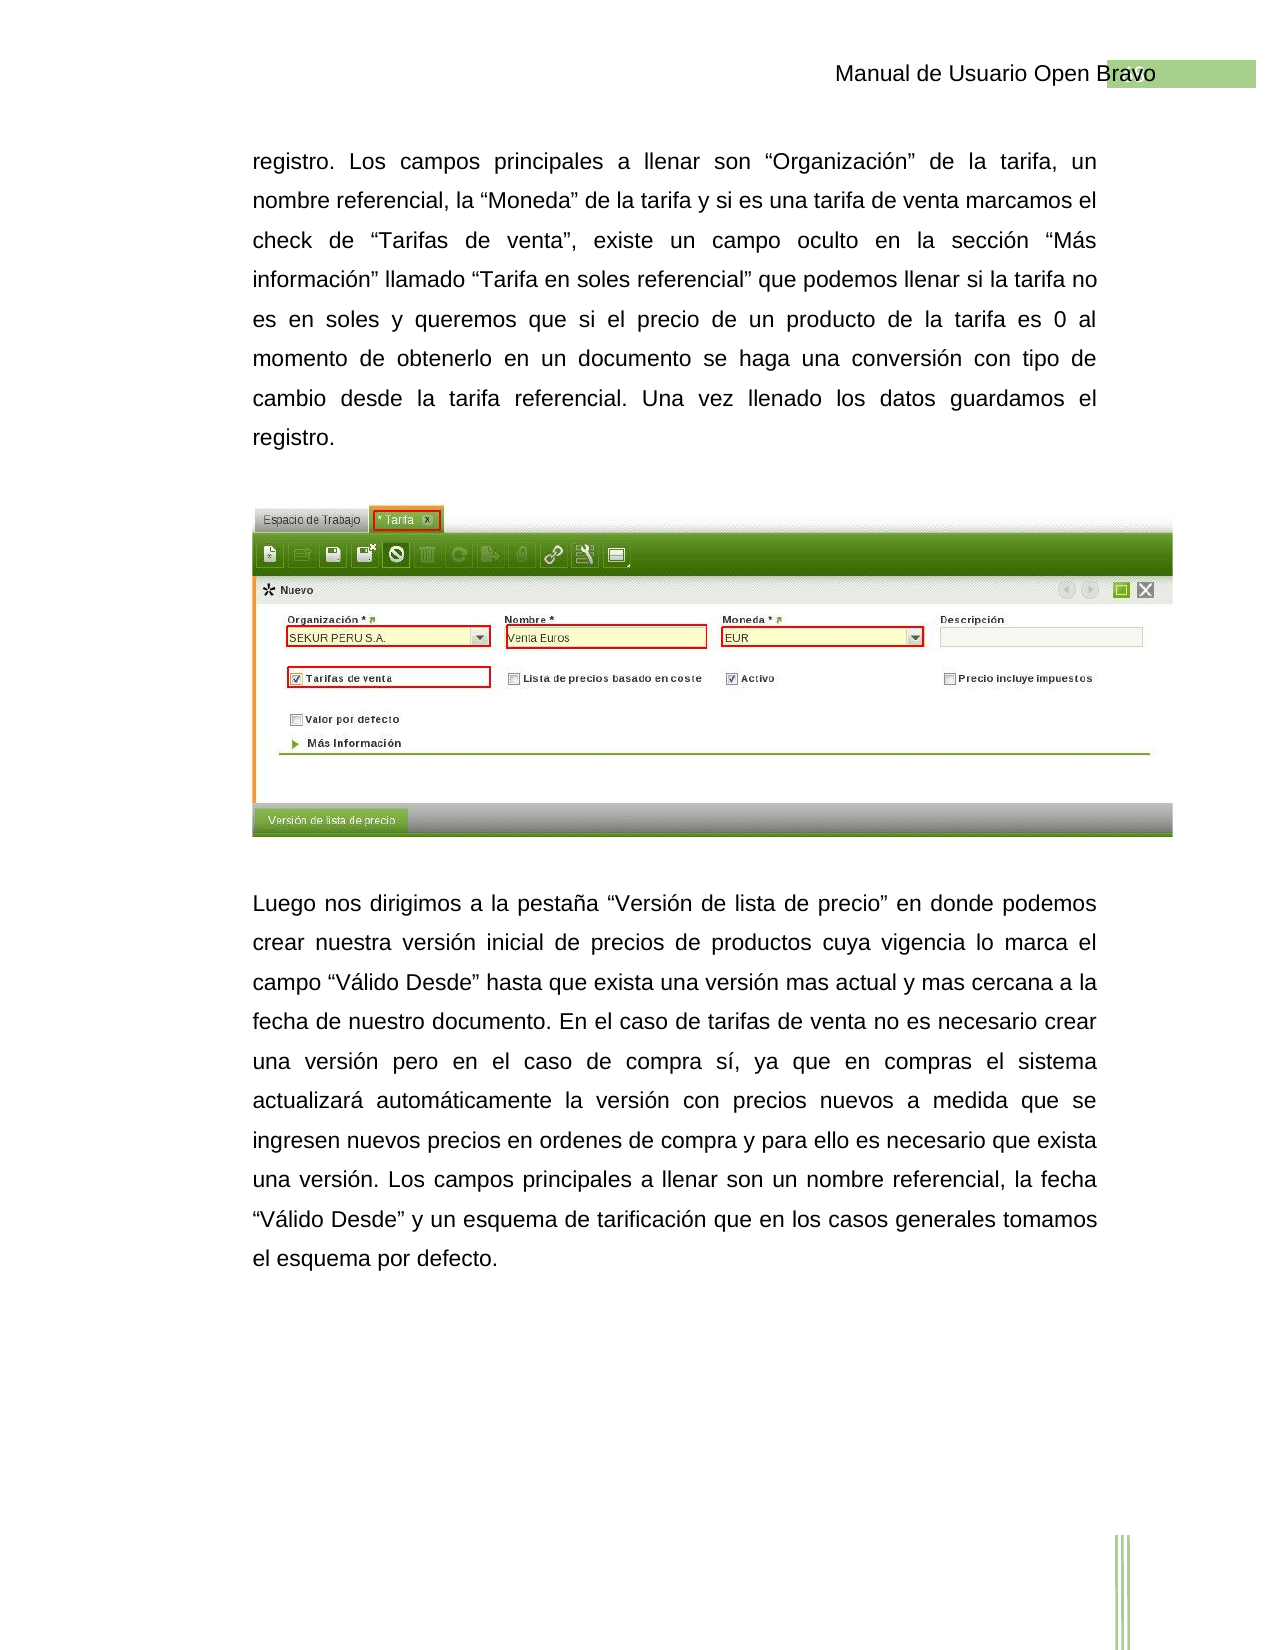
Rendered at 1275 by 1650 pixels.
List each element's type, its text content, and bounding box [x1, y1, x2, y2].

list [252, 148, 1098, 450]
list Luego nos dirigimos a la pestaña “Versión de lista de precio” en donde podemos crear nuestra versión inicial de precios de productos cuya vigencia lo marca el campo “Válido Desde” hasta que exista una versión mas actual y mas cercana a la fecha de nuestro documento. En el caso de tarifas de venta no es necesario crear una versión pero en el caso de compra sí, ya que en compras el sistema actualizará automáticamente la versión con precios nuevos a medida que se ingresen nuevos precios en ordenes de compra y para ello es necesario que exista una versión. Los campos principales a llenar son un nombre referencial, la fecha “Válido Desde” y un esquema de tarificación que en los casos generales tomamos el esquema por defecto. [252, 890, 1098, 1272]
picture [252, 503, 1173, 837]
